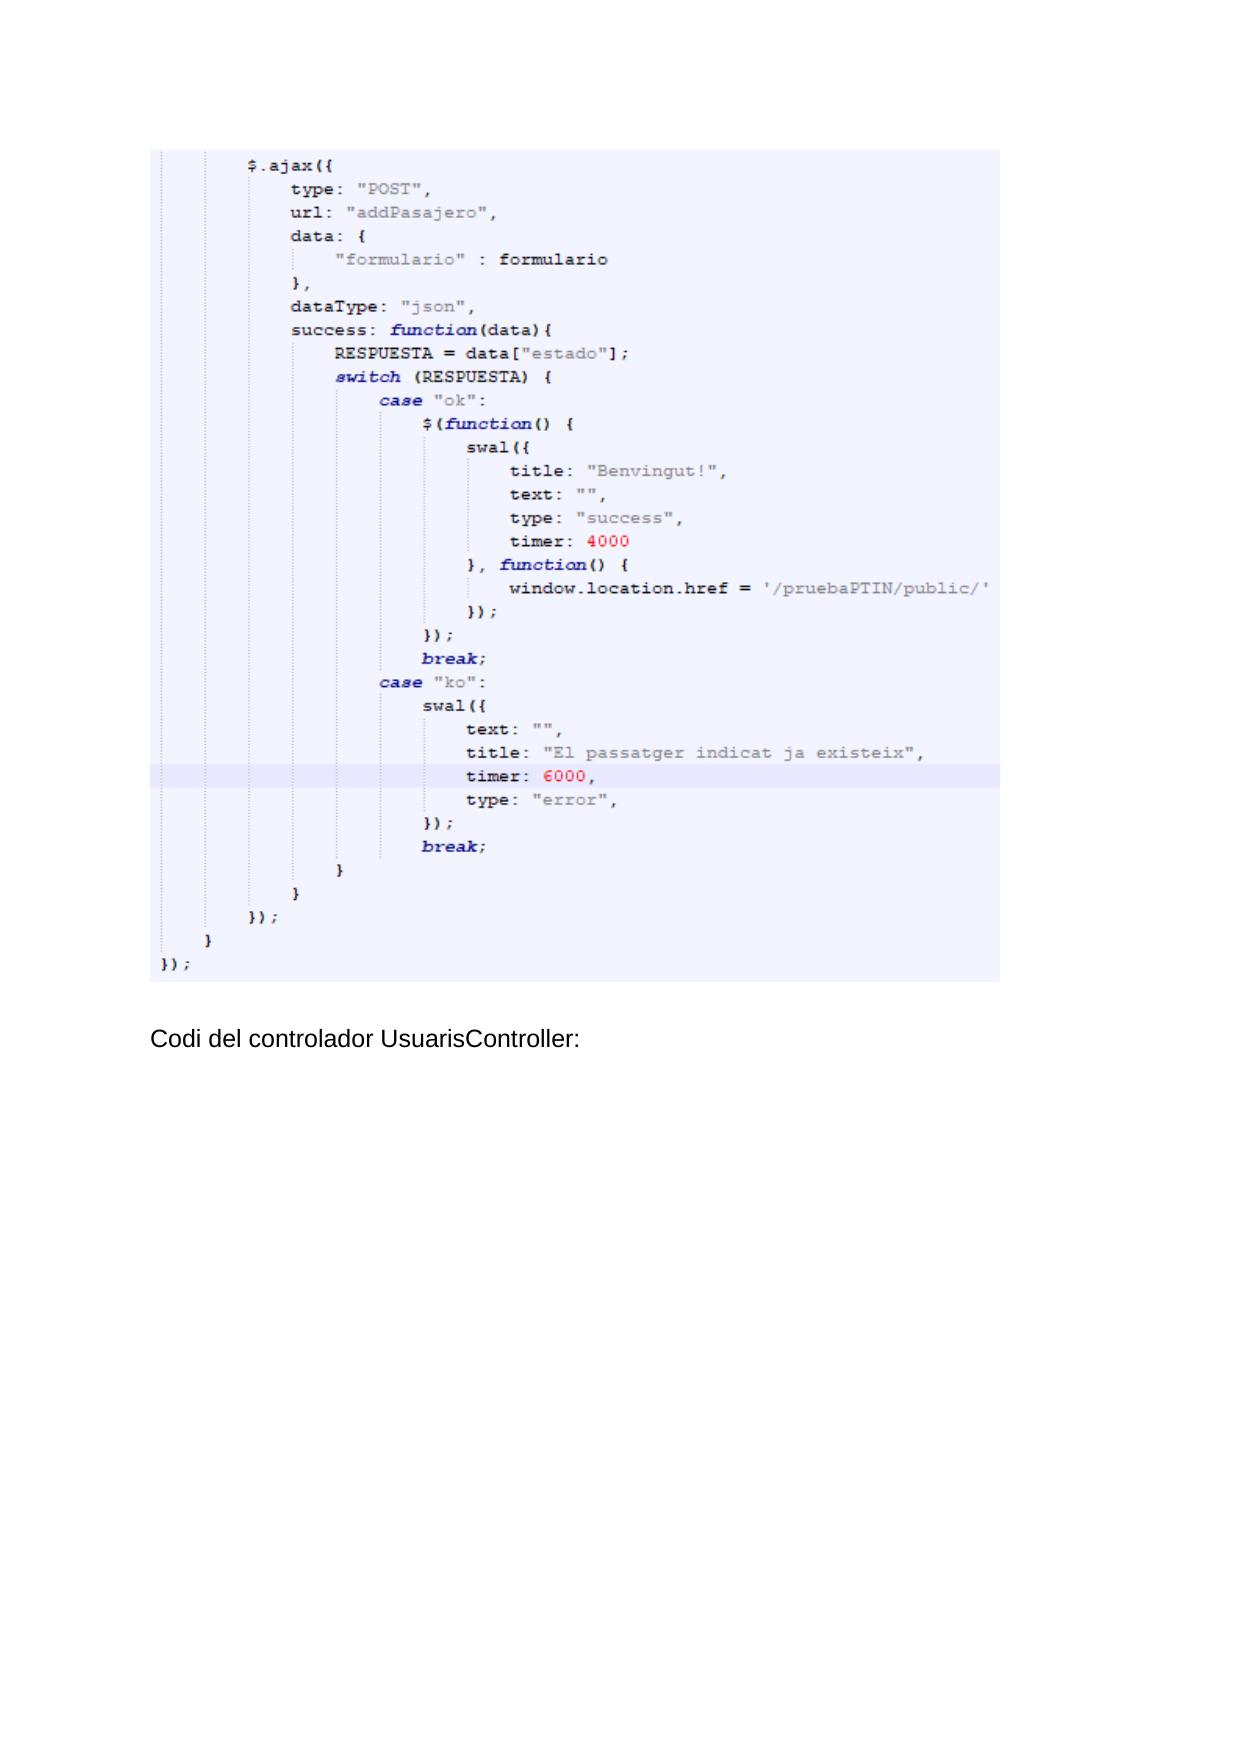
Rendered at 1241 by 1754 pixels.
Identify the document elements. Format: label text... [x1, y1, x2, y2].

text Codi del controlador UsuarisController: [150, 1024, 1090, 1053]
picture [150, 150, 1001, 982]
